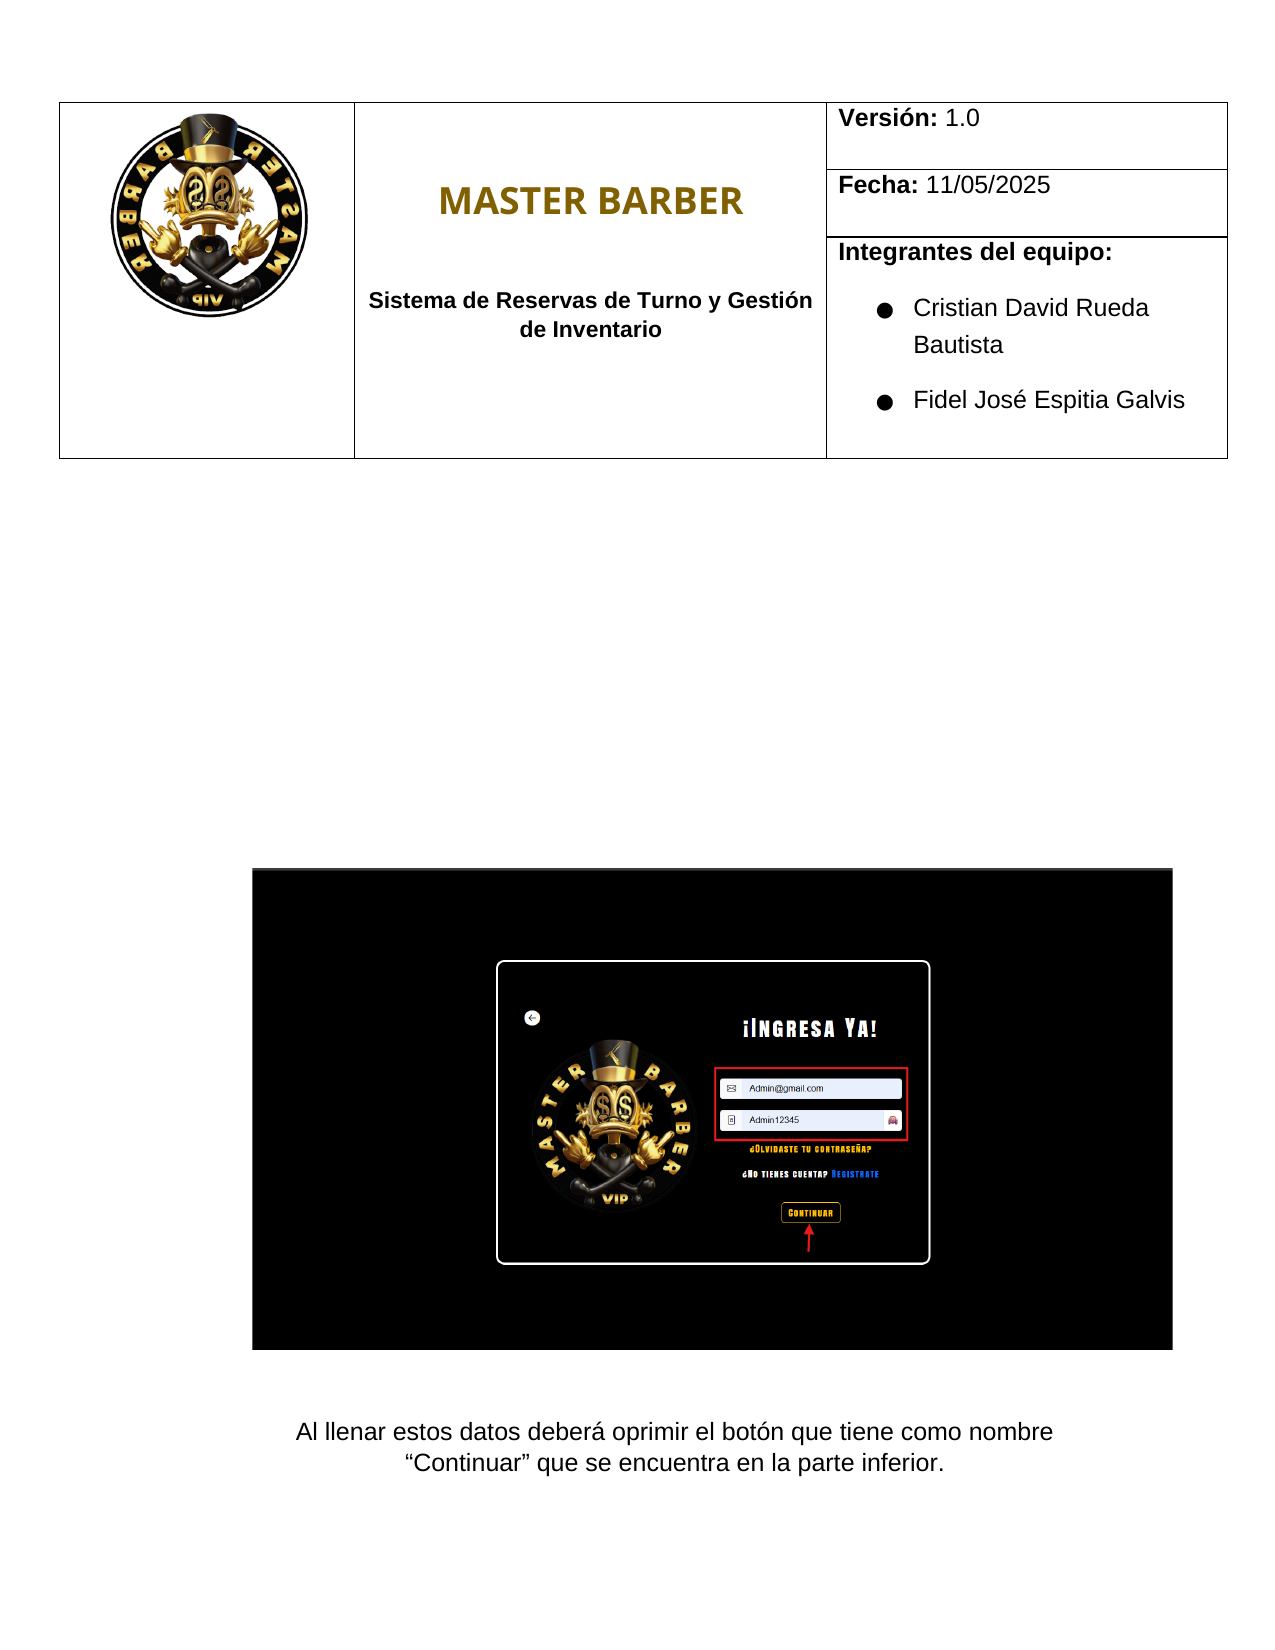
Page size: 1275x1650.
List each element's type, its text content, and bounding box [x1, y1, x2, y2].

picture [100, 102, 313, 321]
picture [252, 868, 1173, 1350]
text Al llenar estos datos deberá oprimir el botón que tiene como nombre “Continuar” que se encuentra en la parte inferior. [252, 1417, 1098, 1476]
